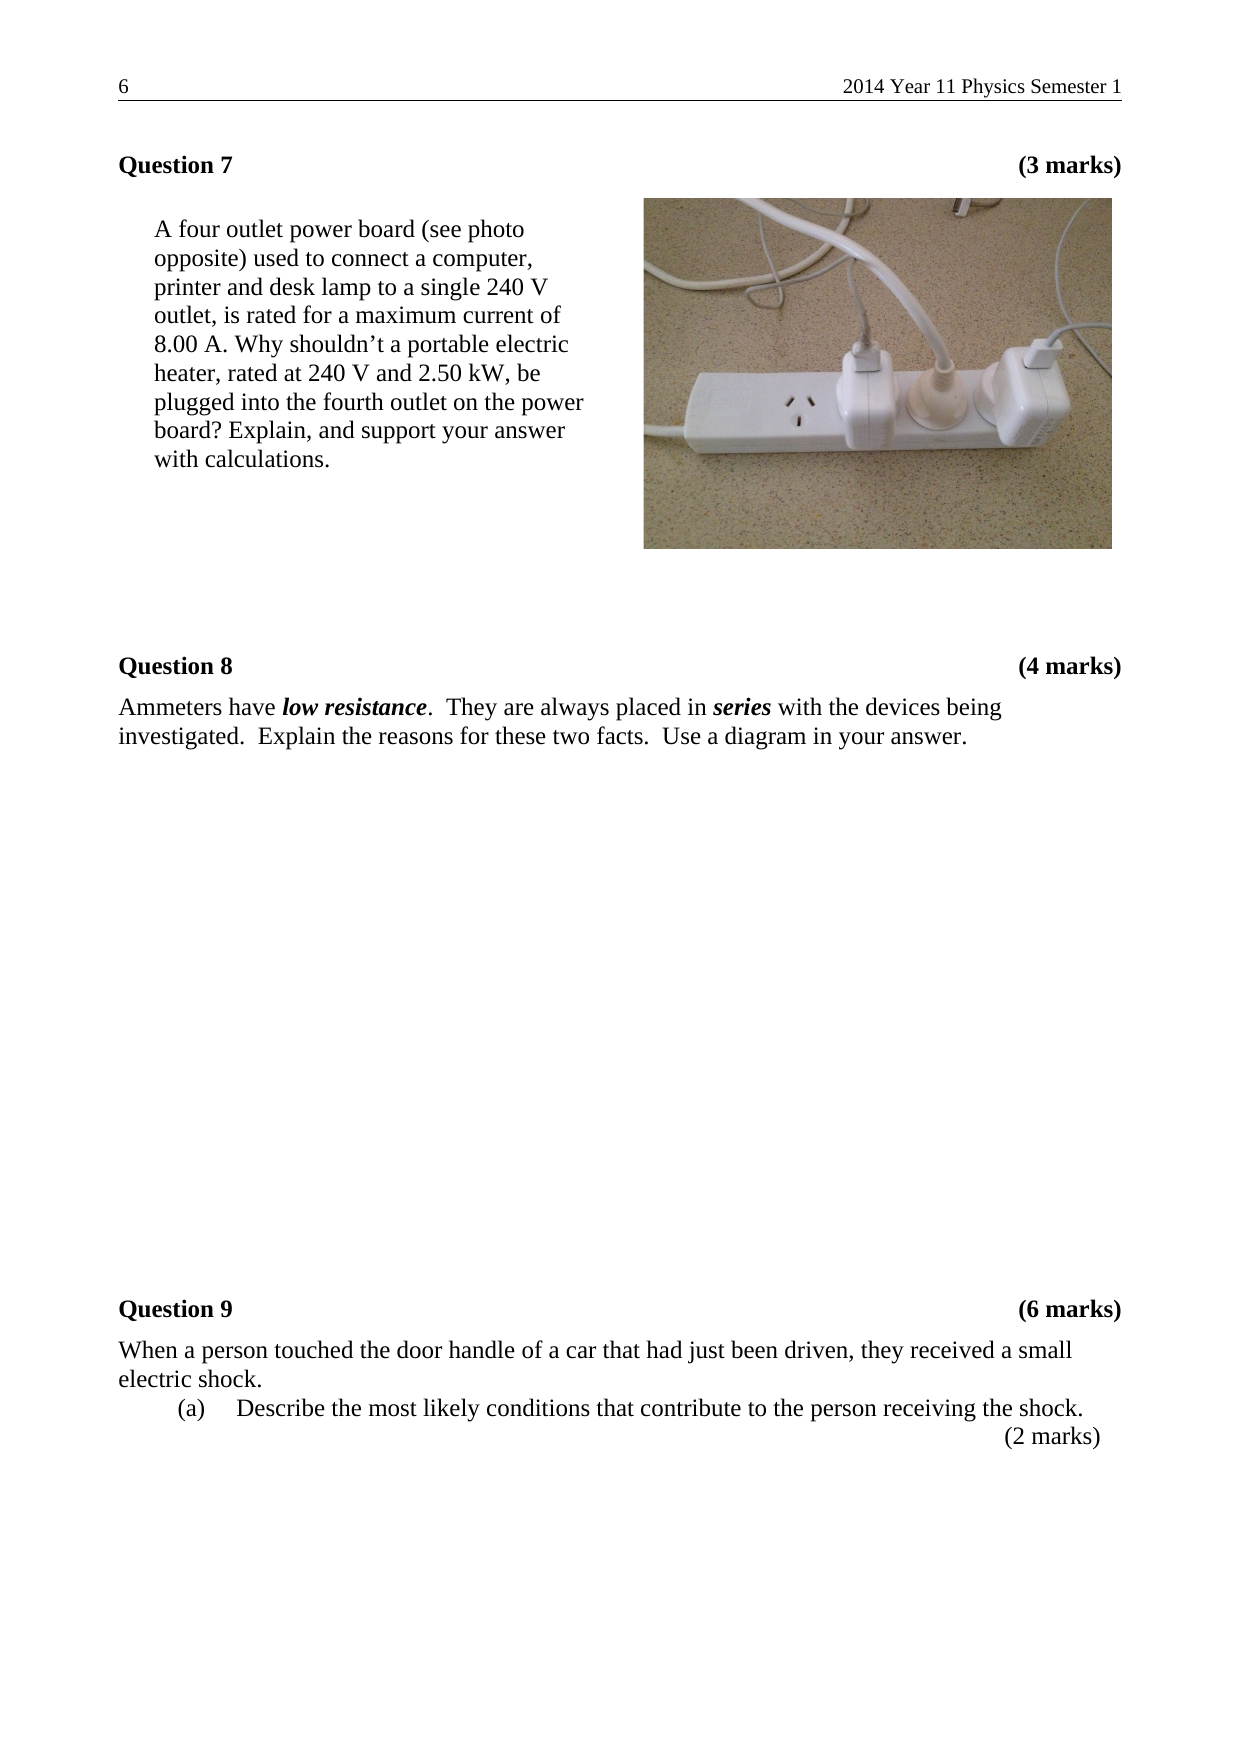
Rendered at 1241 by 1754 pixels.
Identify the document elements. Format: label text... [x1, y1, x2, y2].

text Question 9 (6 marks) [118, 1294, 1122, 1323]
text Ammeters have low resistance. They are always placed in series with the devices being investigated. Explain the reasons for these two facts. Use a diagram in your answer. [118, 692, 1122, 750]
picture [643, 198, 1112, 549]
text Question 7 (3 marks) [118, 150, 1122, 179]
text (a) Describe the most likely conditions that contribute to the person receiving the shock. (2 marks) [118, 1393, 1122, 1450]
text Question 8 (4 marks) [118, 651, 1122, 680]
text When a person touched the door handle of a car that had just been driven, they received a small electric shock. [118, 1335, 1122, 1393]
